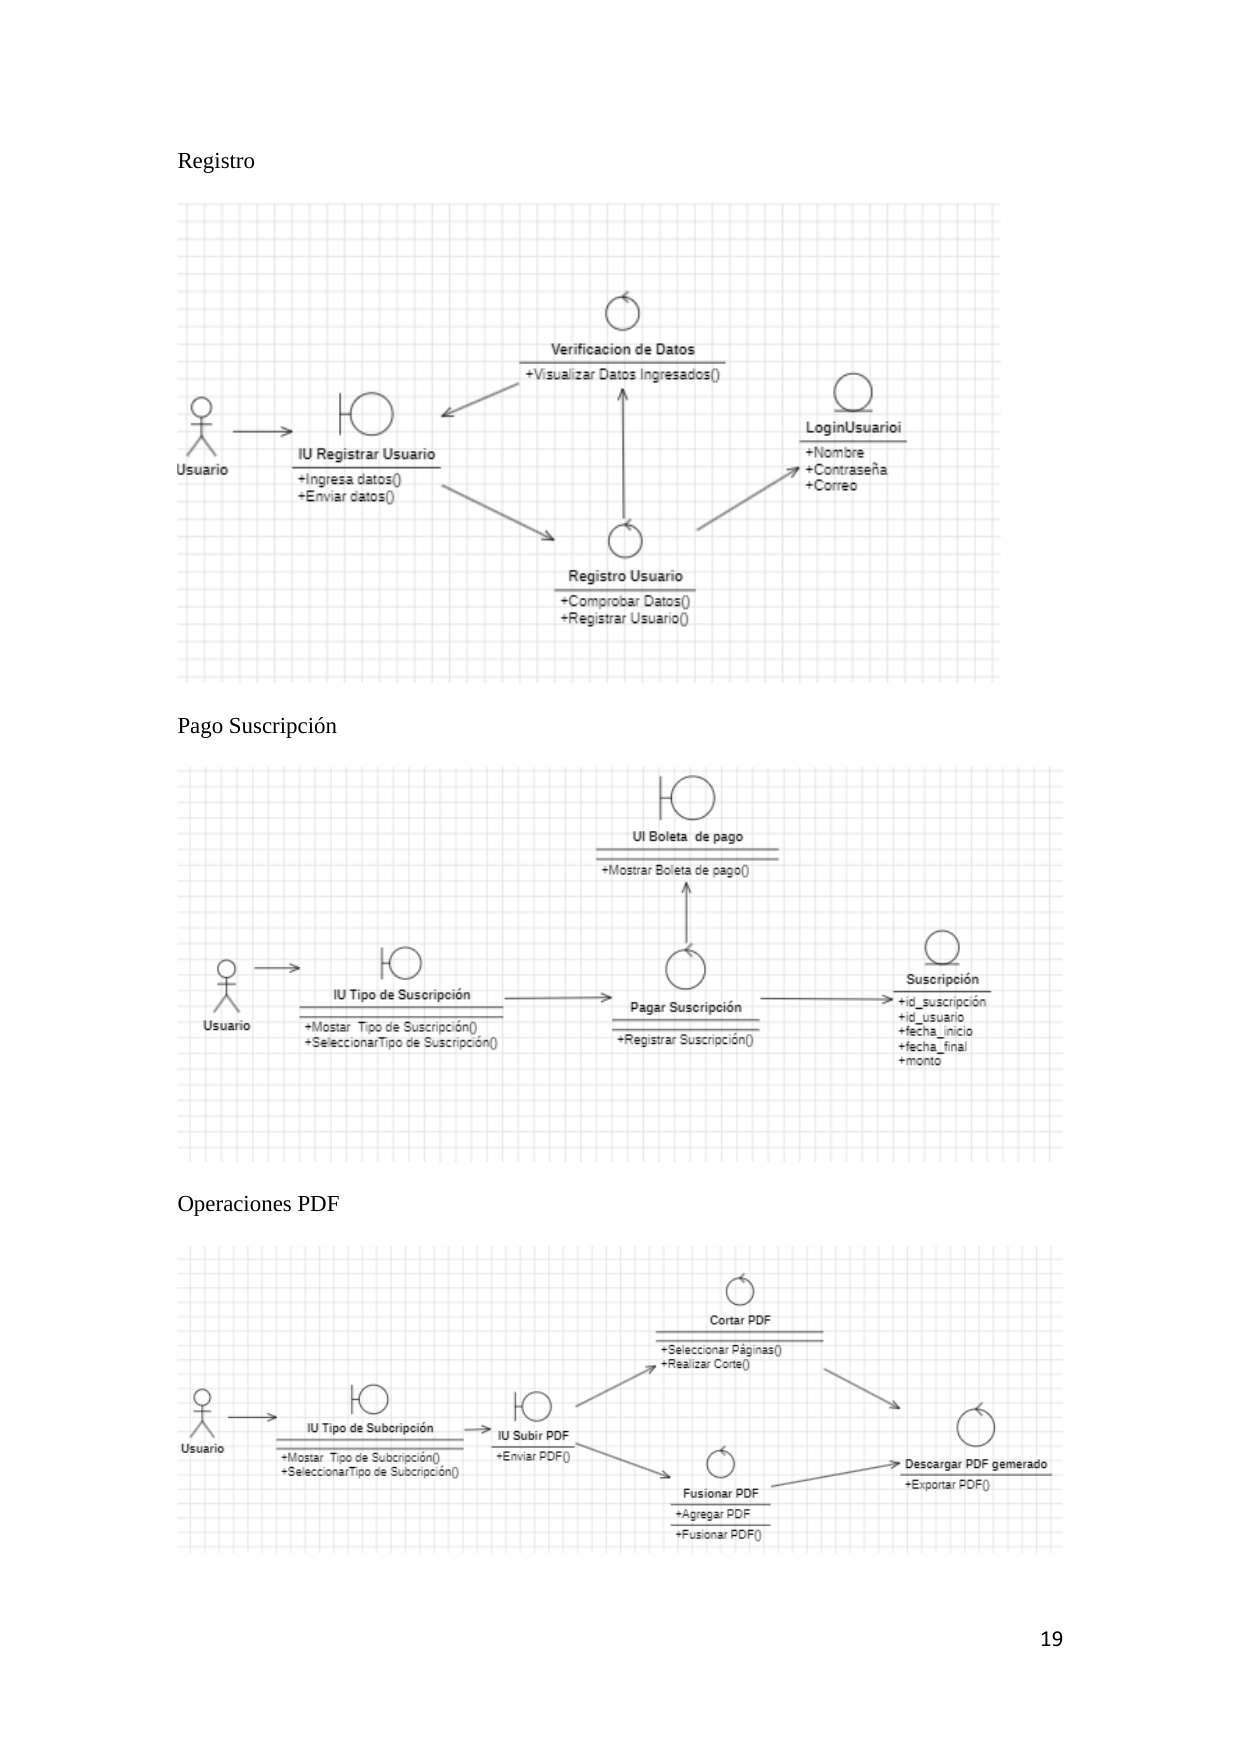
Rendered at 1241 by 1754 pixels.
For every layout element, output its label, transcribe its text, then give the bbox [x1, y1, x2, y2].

text Registro [177, 148, 1063, 174]
picture [177, 1246, 1063, 1553]
text Pago Suscripción [177, 712, 1063, 738]
text Operaciones PDF [177, 1190, 1063, 1217]
picture [177, 203, 1001, 683]
picture [177, 767, 1063, 1162]
